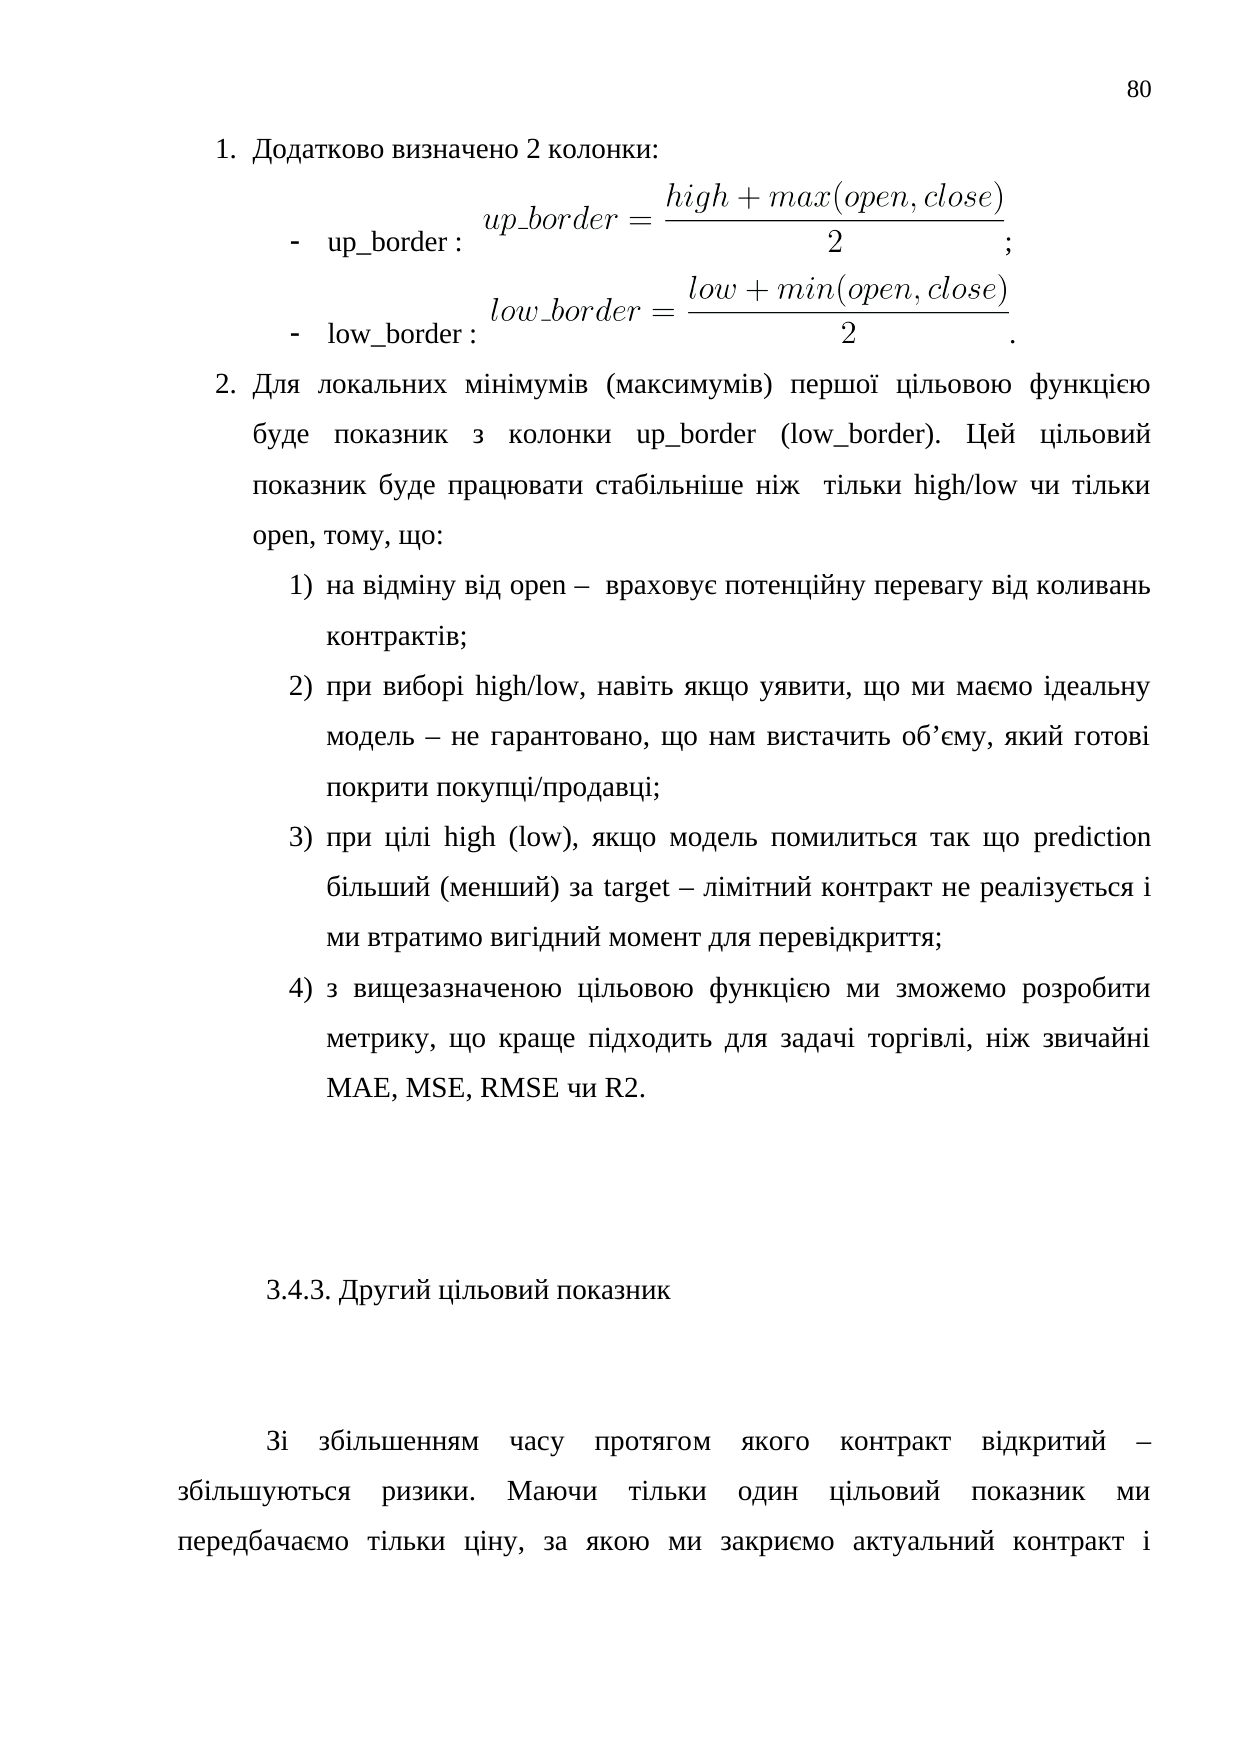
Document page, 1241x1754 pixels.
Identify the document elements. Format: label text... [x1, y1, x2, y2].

picture [491, 274, 1009, 343]
list на відміну від open – враховує потенційну перевагу від коливань контрактів; [288, 567, 1152, 651]
list Для локальних мінімумів (максимумів) першої цільовою функцією буде показник з колонки up_border (low_border). Цей цільовий показник буде працювати стабільніше ніж тільки high/low чи тільки open, тому, що: [215, 366, 1152, 551]
list при виборі high/low, навіть якщо уявити, що ми маємо ідеальну модель – не гарантовано, що нам вистачить об’єму, який готові покрити покупці/продавці; [288, 668, 1152, 802]
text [177, 1423, 1152, 1557]
list з вищезазначеною цільовою функцією ми зможемо розробити метрику, що краще підходить для задачі торгівлі, ніж звичайні MAE, MSE, RMSE чи R2. [288, 970, 1152, 1104]
subtitle 3.4.3. Другий цільовий показник [191, 1272, 1152, 1305]
picture [483, 181, 1005, 252]
list при цілі high (low), якщо модель помилиться так що prediction більший (менший) за target – лімітний контракт не реалізується і ми втратимо вигідний момент для перевідкриття; [288, 819, 1152, 953]
list Додатково визначено 2 колонки: [215, 131, 1152, 165]
